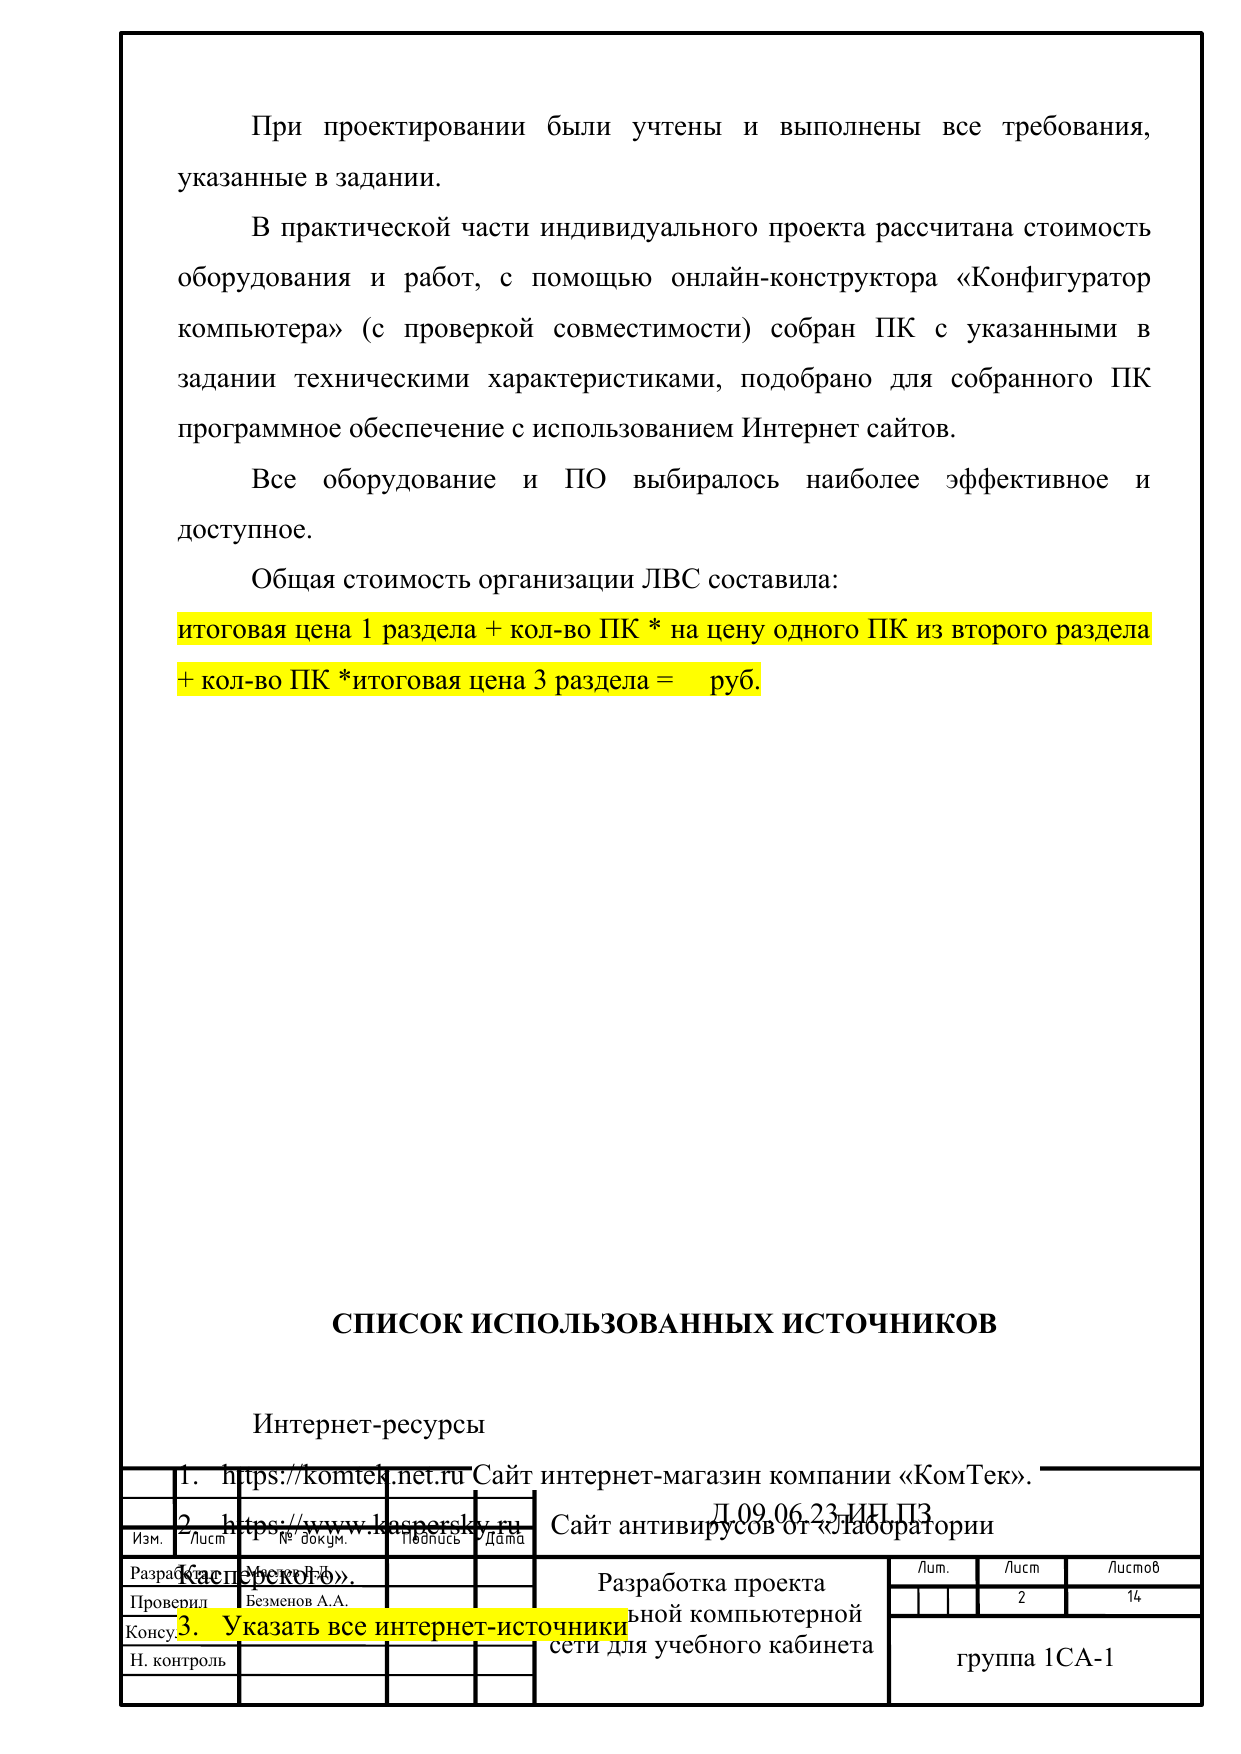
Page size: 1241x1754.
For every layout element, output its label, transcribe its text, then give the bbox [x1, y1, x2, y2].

list https://komtek.net.ru Сайт интернет-магазин компании «КомТек». [177, 1457, 472, 1490]
list https://www.kaspersky.ru Сайт антивирусов от «Лаборатории Касперского». [177, 1507, 1152, 1591]
text итоговая цена 1 раздела + кол-во ПК * на цену одного ПК из второго раздела + кол-во ПК *итоговая цена 3 раздела = руб. [177, 645, 1152, 696]
text Общая стоимость организации ЛВС составила: [177, 561, 1152, 595]
text При проектировании были учтены и выполнены все требования, указанные в задании. [177, 108, 1152, 192]
text Все оборудование и ПО выбиралось наиболее эффективное и доступное. [177, 461, 1152, 544]
list Указать все интернет-источники [628, 1608, 1152, 1641]
text Интернет-ресурсы [177, 1406, 1152, 1440]
text В практической части индивидуального проекта рассчитана стоимость оборудования и работ, с помощью онлайн-конструктора «Конфигуратор компьютера» (с проверкой совместимости) собран ПК с указанными в задании техническими характеристиками, подобрано для собранного ПК программное обеспечение с использованием Интернет сайтов. [177, 209, 1152, 444]
text СПИСОК ИСПОЛЬЗОВАННЫХ ИСТОЧНИКОВ [177, 1306, 1152, 1339]
